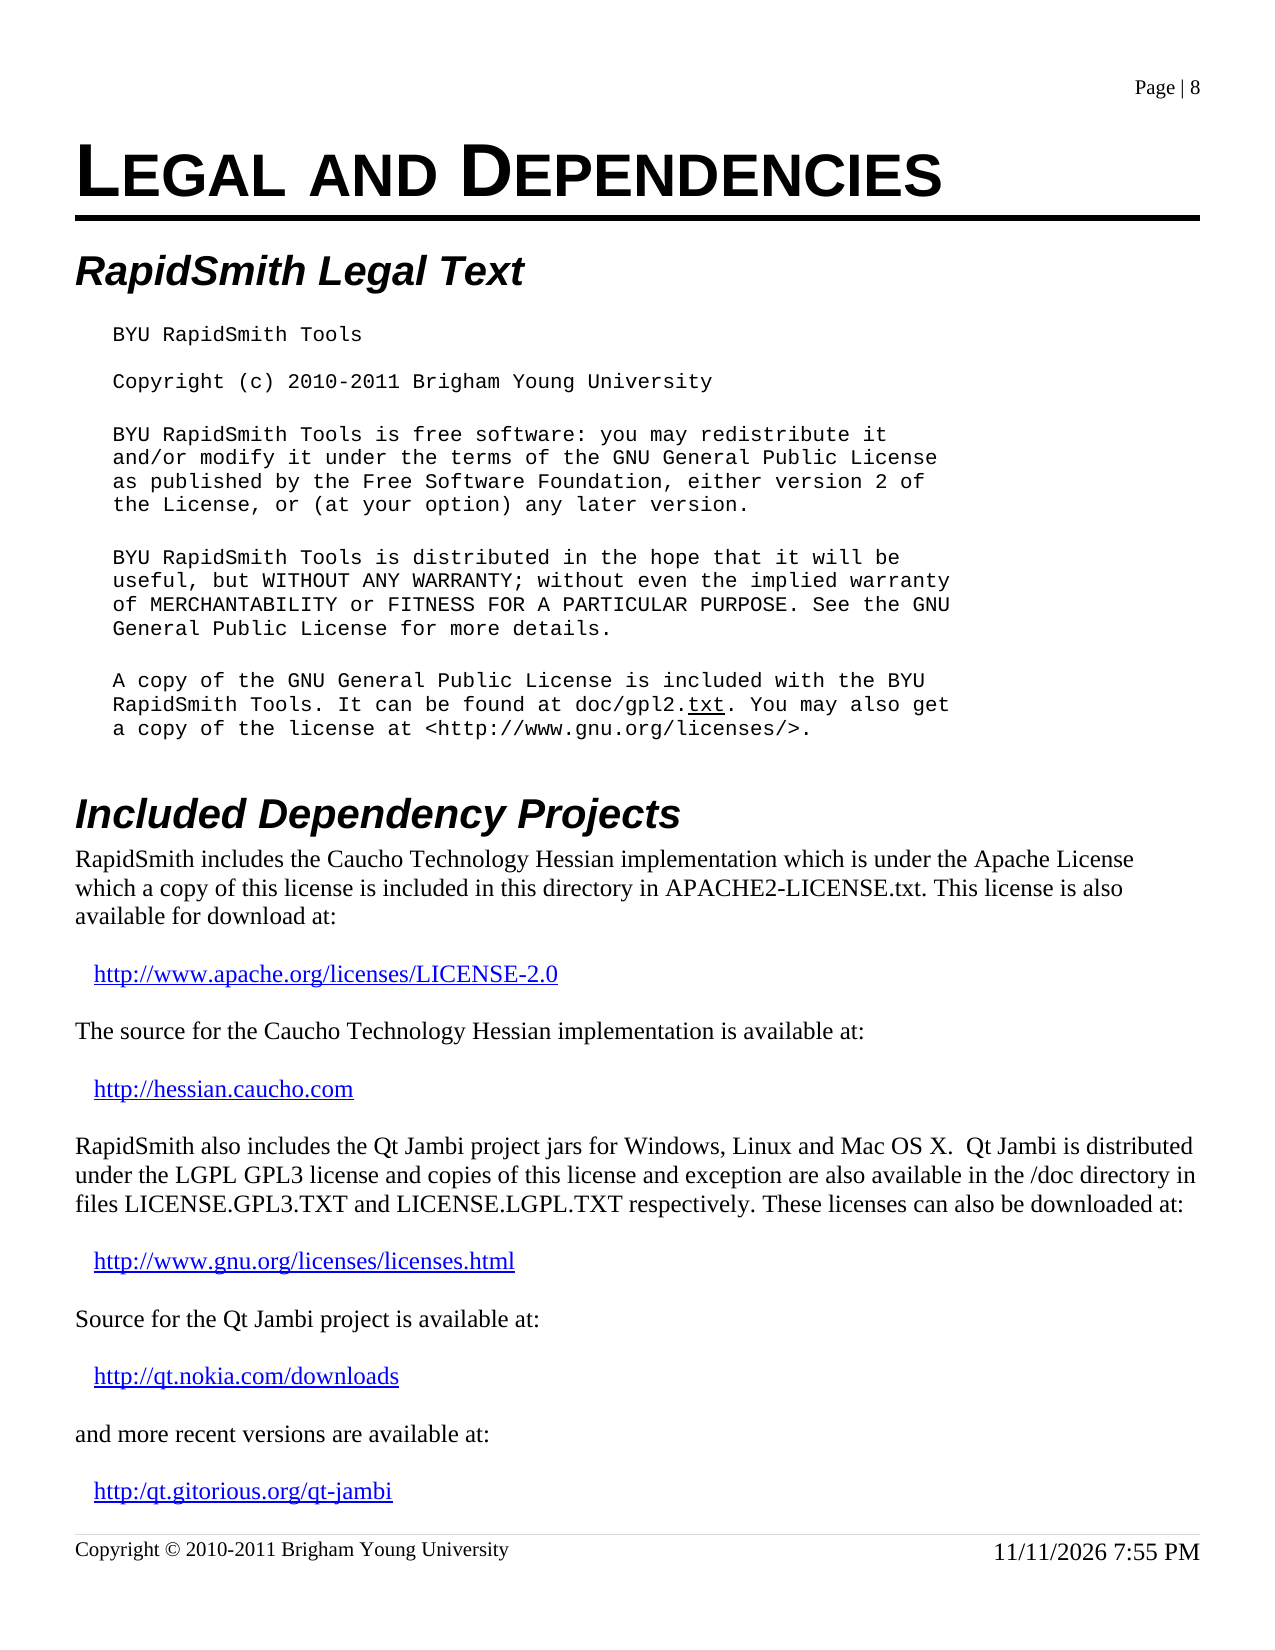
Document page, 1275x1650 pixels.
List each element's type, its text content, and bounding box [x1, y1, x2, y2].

text Source for the Qt Jambi project is available at: [75, 1304, 1200, 1333]
text RapidSmith includes the Caucho Technology Hessian implementation which is under the Apache License which a copy of this license is included in this directory in APACHE2-LICENSE.txt. This license is also available for download at: [75, 844, 1200, 930]
text BYU RapidSmith Tools is free software: you may redistribute it [75, 423, 1200, 447]
text a copy of the license at <http://www.gnu.org/licenses/>. [75, 717, 1200, 741]
text as published by the Free Software Foundation, either version 2 of [75, 471, 1200, 494]
text RapidSmith also includes the Qt Jambi project jars for Windows, Linux and Mac OS X. Qt Jambi is distributed under the LGPL GPL3 license and copies of this license and exception are also available in the /doc directory in files LICENSE.GPL3.TXT and LICENSE.LGPL.TXT respectively. These licenses can also be downloaded at: [75, 1131, 1200, 1218]
text http://www.apache.org/licenses/LICENSE-2.0 [75, 959, 1200, 988]
text A copy of the GNU General Public License is included with the BYU [75, 670, 1200, 694]
text and more recent versions are available at: [75, 1419, 1200, 1448]
subtitle RapidSmith Legal Text [75, 246, 1200, 294]
text useful, but WITHOUT ANY WARRANTY; without even the implied warranty [75, 571, 1200, 594]
text the License, or (at your option) any later version. [75, 494, 1200, 518]
subtitle Included Dependency Projects [75, 790, 1200, 838]
text http://hessian.caucho.com [75, 1074, 1200, 1103]
text BYU RapidSmith Tools is distributed in the hope that it will be [75, 547, 1200, 571]
text and/or modify it under the terms of the GNU General Public License [75, 447, 1200, 471]
text http:/qt.gitorious.org/qt-jambi [75, 1476, 1200, 1505]
text of MERCHANTABILITY or FITNESS FOR A PARTICULAR PURPOSE. See the GNU [75, 594, 1200, 618]
text The source for the Caucho Technology Hessian implementation is available at: [75, 1016, 1200, 1045]
text General Public License for more details. [75, 618, 1200, 641]
subtitle Legal and Dependencies [75, 126, 1200, 215]
text http://www.gnu.org/licenses/licenses.html [75, 1246, 1200, 1275]
text BYU RapidSmith Tools [75, 324, 1200, 347]
text RapidSmith Tools. It can be found at doc/gpl2.txt. You may also get [75, 694, 1200, 717]
text Copyright (c) 2010-2011 Brigham Young University [75, 371, 1200, 395]
text http://qt.nokia.com/downloads [75, 1361, 1200, 1390]
